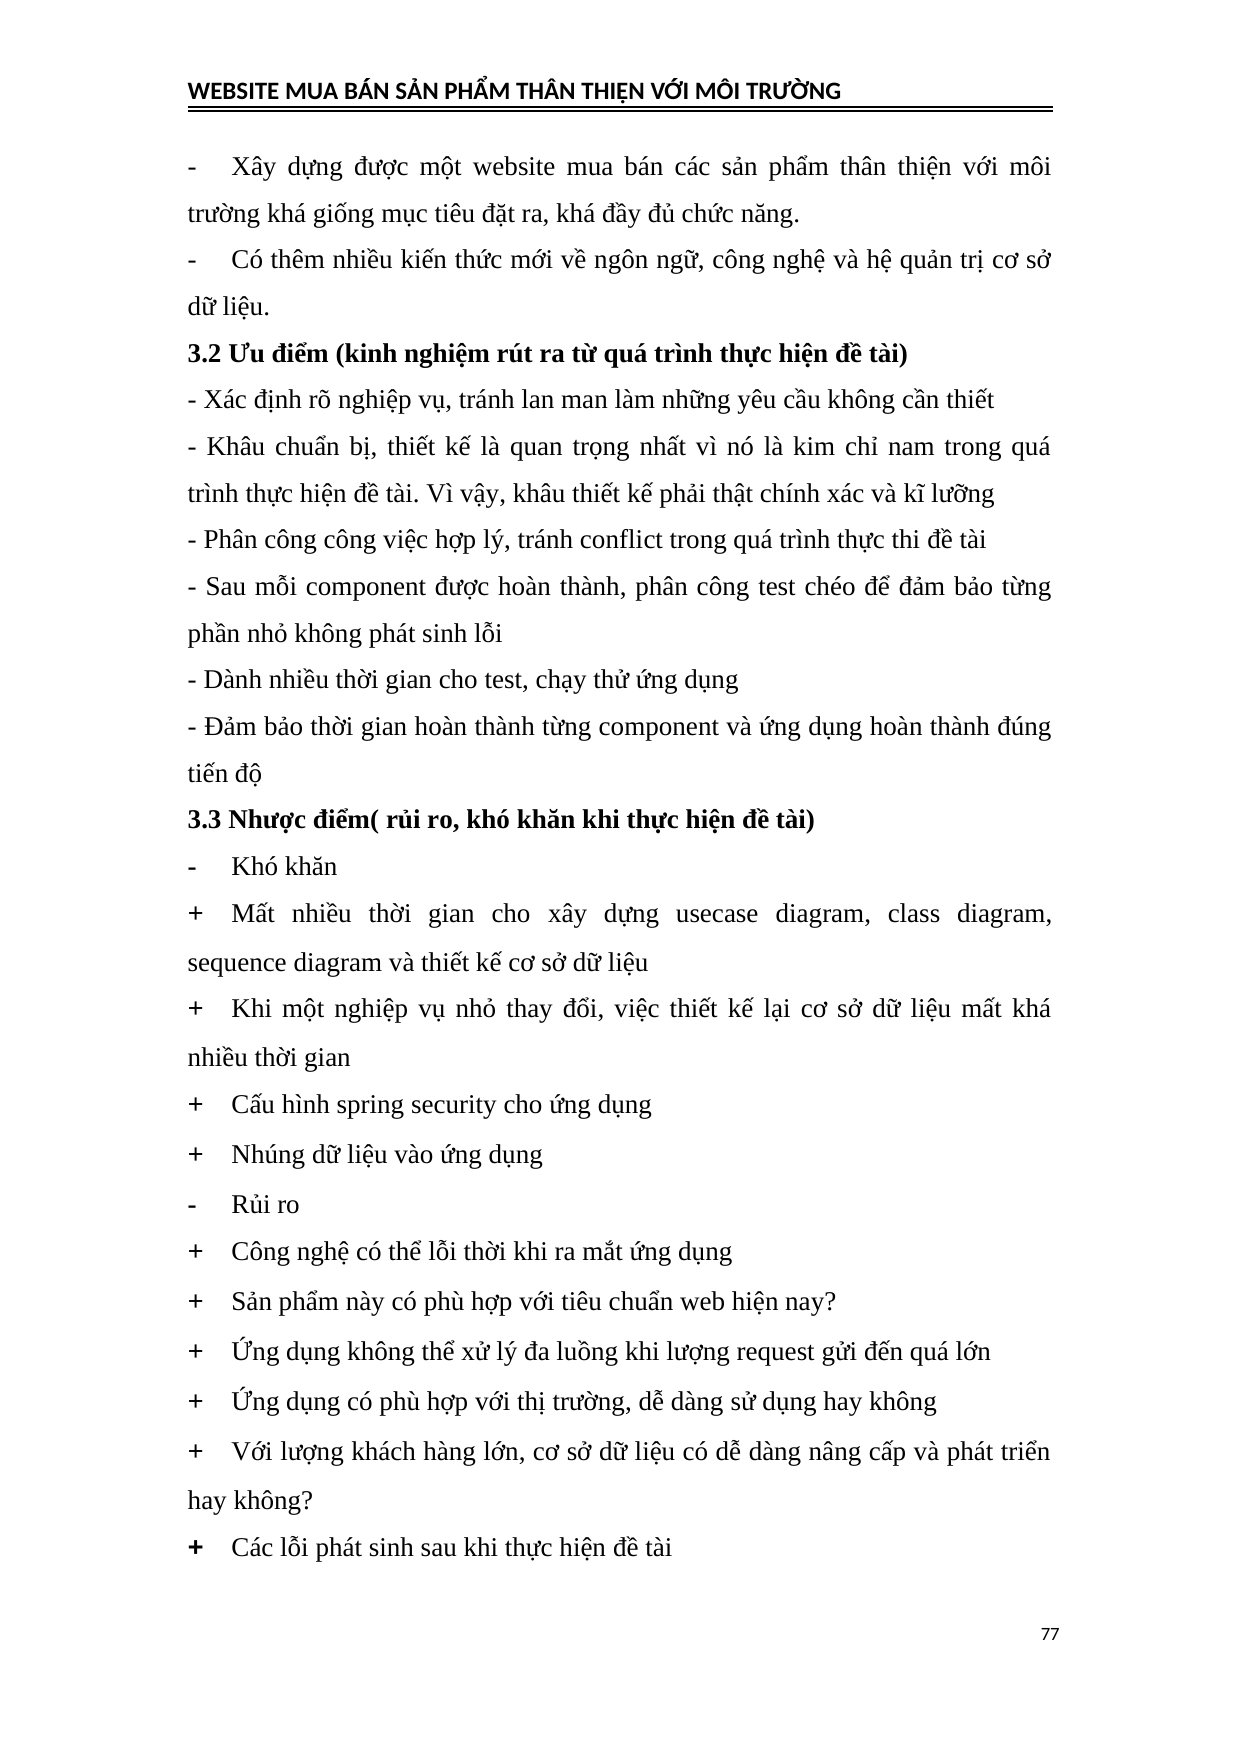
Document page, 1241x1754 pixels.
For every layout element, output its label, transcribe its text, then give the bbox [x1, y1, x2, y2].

list Mất nhiều thời gian cho xây dựng usecase diagram, class diagram, sequence diagram và thiết kế cơ sở dữ liệu [187, 897, 1053, 977]
list - Phân công công việc hợp lý, tránh conflict trong quá trình thực thi đề tài [187, 523, 1053, 554]
list 3.3 Nhược điểm( rủi ro, khó khăn khi thực hiện đề tài) [187, 803, 1053, 834]
list - Có thêm nhiều kiến thức mới về ngôn ngữ, công nghệ và hệ quản trị cơ sở dữ liệu. [187, 243, 1053, 321]
list Khi một nghiệp vụ nhỏ thay đổi, việc thiết kế lại cơ sở dữ liệu mất khá nhiều thời gian [187, 992, 1053, 1072]
list Rủi ro [187, 1188, 1053, 1219]
list Khó khăn [187, 850, 1053, 881]
list Ứng dụng có phù hợp với thị trường, dễ dàng sử dụng hay không [187, 1385, 1053, 1418]
list Với lượng khách hàng lớn, cơ sở dữ liệu có dễ dàng nâng cấp và phát triển hay không? [187, 1435, 1053, 1515]
list Các lỗi phát sinh sau khi thực hiện đề tài [187, 1531, 1053, 1564]
list Nhúng dữ liệu vào ứng dụng [187, 1138, 1053, 1171]
list Sản phẩm này có phù hợp với tiêu chuẩn web hiện nay? [187, 1285, 1053, 1318]
list Công nghệ có thể lỗi thời khi ra mắt ứng dụng [187, 1235, 1053, 1268]
list - Sau mỗi component được hoàn thành, phân công test chéo để đảm bảo từng phần nhỏ không phát sinh lỗi [187, 570, 1053, 648]
list - Dành nhiều thời gian cho test, chạy thử ứng dụng [187, 663, 1053, 694]
list Ứng dụng không thể xử lý đa luồng khi lượng request gửi đến quá lớn [187, 1335, 1053, 1368]
list - Xây dựng được một website mua bán các sản phẩm thân thiện với môi trường khá giống mục tiêu đặt ra, khá đầy đủ chức năng. [187, 150, 1053, 228]
list Cấu hình spring security cho ứng dụng [187, 1088, 1053, 1121]
list 3.2 Ưu điểm (kinh nghiệm rút ra từ quá trình thực hiện đề tài) [187, 337, 1053, 368]
list - Khâu chuẩn bị, thiết kế là quan trọng nhất vì nó là kim chỉ nam trong quá trình thực hiện đề tài. Vì vậy, khâu thiết kế phải thật chính xác và kĩ lưỡng [187, 430, 1053, 508]
list - Đảm bảo thời gian hoàn thành từng component và ứng dụng hoàn thành đúng tiến độ [187, 710, 1053, 788]
list - Xác định rõ nghiệp vụ, tránh lan man làm những yêu cầu không cần thiết [187, 383, 1053, 414]
